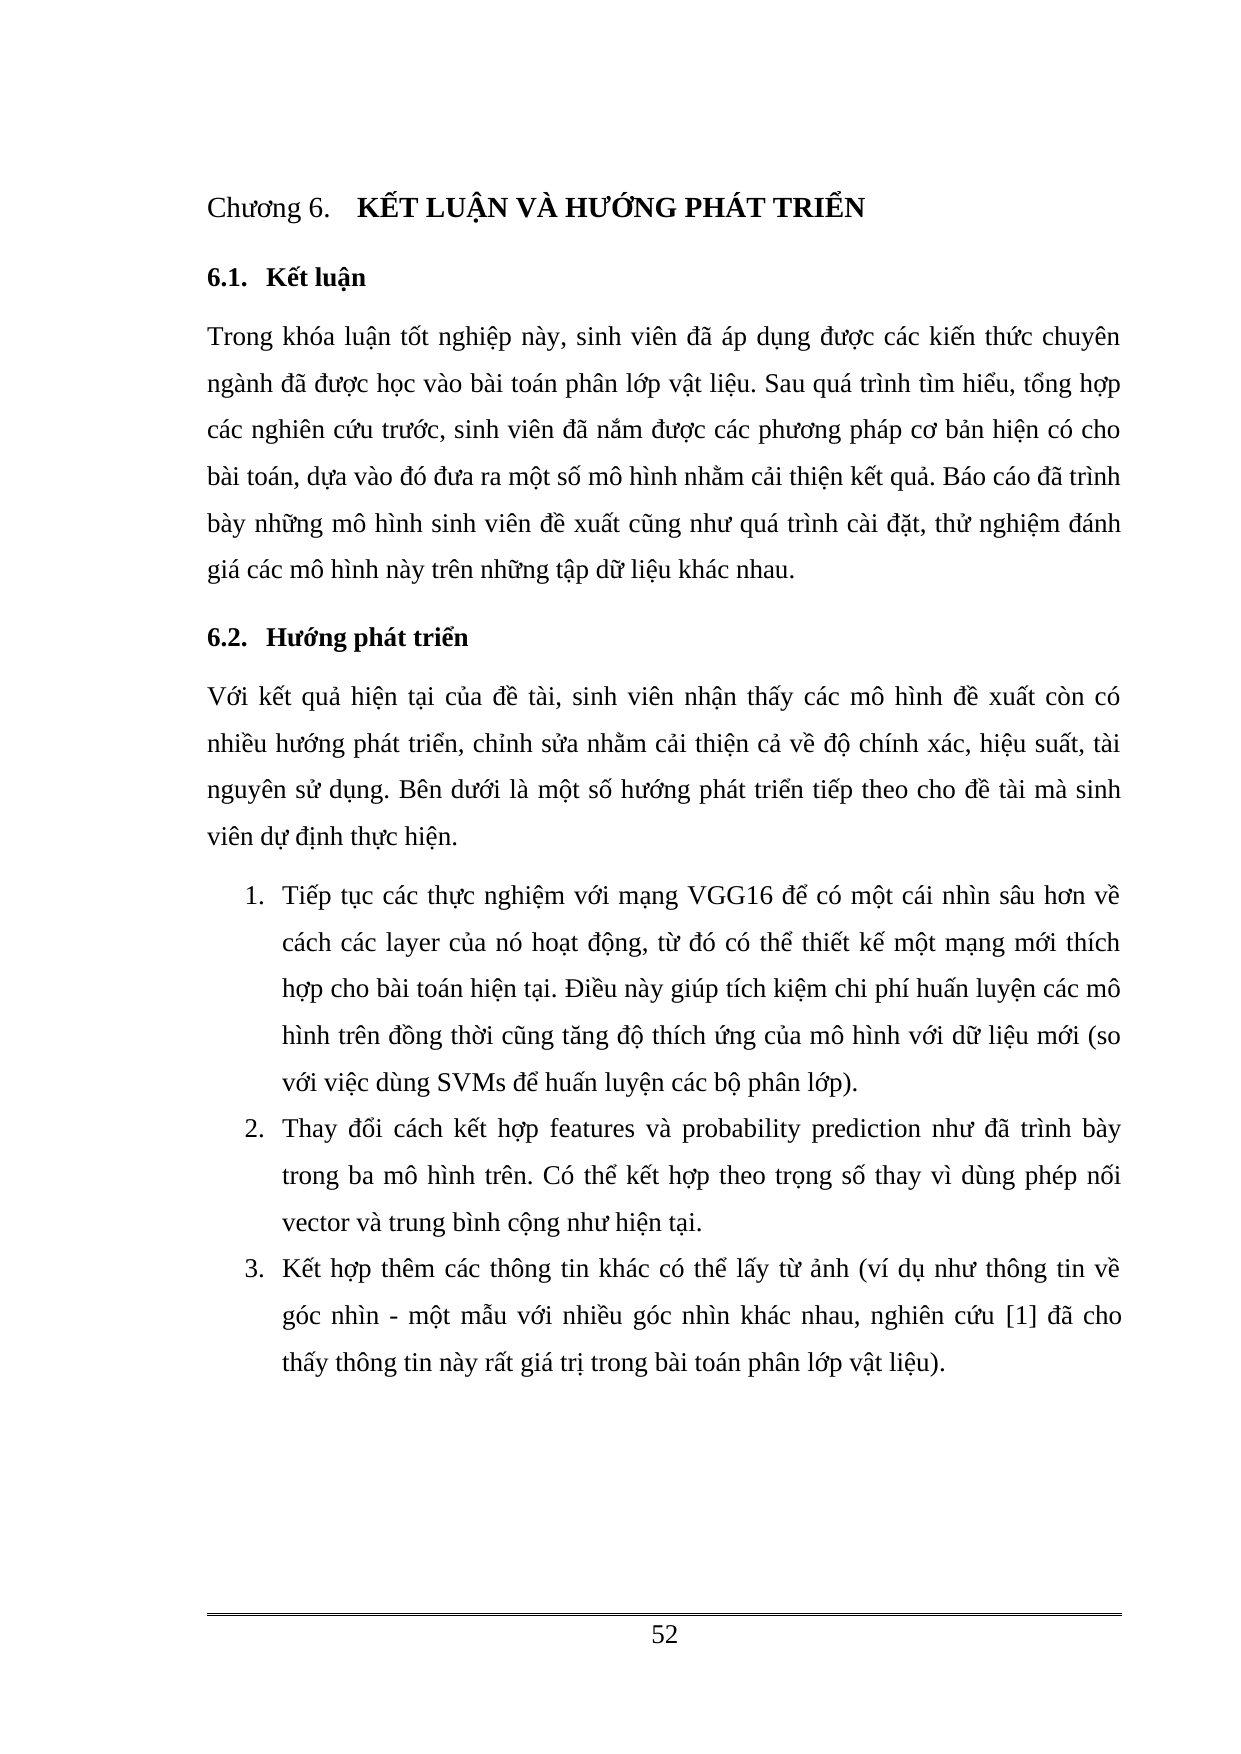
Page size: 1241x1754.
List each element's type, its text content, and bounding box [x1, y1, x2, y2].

list Kết hợp thêm các thông tin khác có thể lấy từ ảnh (ví dụ như thông tin về góc nhìn - một mẫu với nhiều góc nhìn khác nhau, nghiên cứu đã cho thấy thông tin này rất giá trị trong bài toán phân lớp vật liệu). [244, 1252, 1122, 1377]
text Với kết quả hiện tại của đề tài, sinh viên nhận thấy các mô hình đề xuất còn có nhiều hướng phát triển, chỉnh sửa nhằm cải thiện cả về độ chính xác, hiệu suất, tài nguyên sử dụng. Bên dưới là một số hướng phát triển tiếp theo cho đề tài mà sinh viên dự định thực hiện. [207, 680, 1122, 851]
subtitle KẾT LUẬN VÀ HƯỚNG PHÁT TRIỂN [207, 190, 1122, 223]
subtitle Kết luận [207, 261, 1122, 292]
list Tiếp tục các thực nghiệm với mạng VGG16 để có một cái nhìn sâu hơn về cách các layer của nó hoạt động, từ đó có thể thiết kế một mạng mới thích hợp cho bài toán hiện tại. Điều này giúp tích kiệm chi phí huấn luyện các mô hình trên đồng thời cũng tăng độ thích ứng của mô hình với dữ liệu mới (so với việc dùng SVMs để huấn luyện các bộ phân lớp). [244, 879, 1122, 1097]
subtitle Hướng phát triển [207, 621, 1122, 652]
list Thay đổi cách kết hợp features và probability prediction như đã trình bày trong ba mô hình trên. Có thể kết hợp theo trọng số thay vì dùng phép nối vector và trung bình cộng như hiện tại. [244, 1112, 1122, 1237]
text Trong khóa luận tốt nghiệp này, sinh viên đã áp dụng được các kiến thức chuyên ngành đã được học vào bài toán phân lớp vật liệu. Sau quá trình tìm hiểu, tổng hợp các nghiên cứu trước, sinh viên đã nắm được các phương pháp cơ bản hiện có cho bài toán, dựa vào đó đưa ra một số mô hình nhằm cải thiện kết quả. Báo cáo đã trình bày những mô hình sinh viên đề xuất cũng như quá trình cài đặt, thử nghiệm đánh giá các mô hình này trên những tập dữ liệu khác nhau. [207, 320, 1122, 584]
